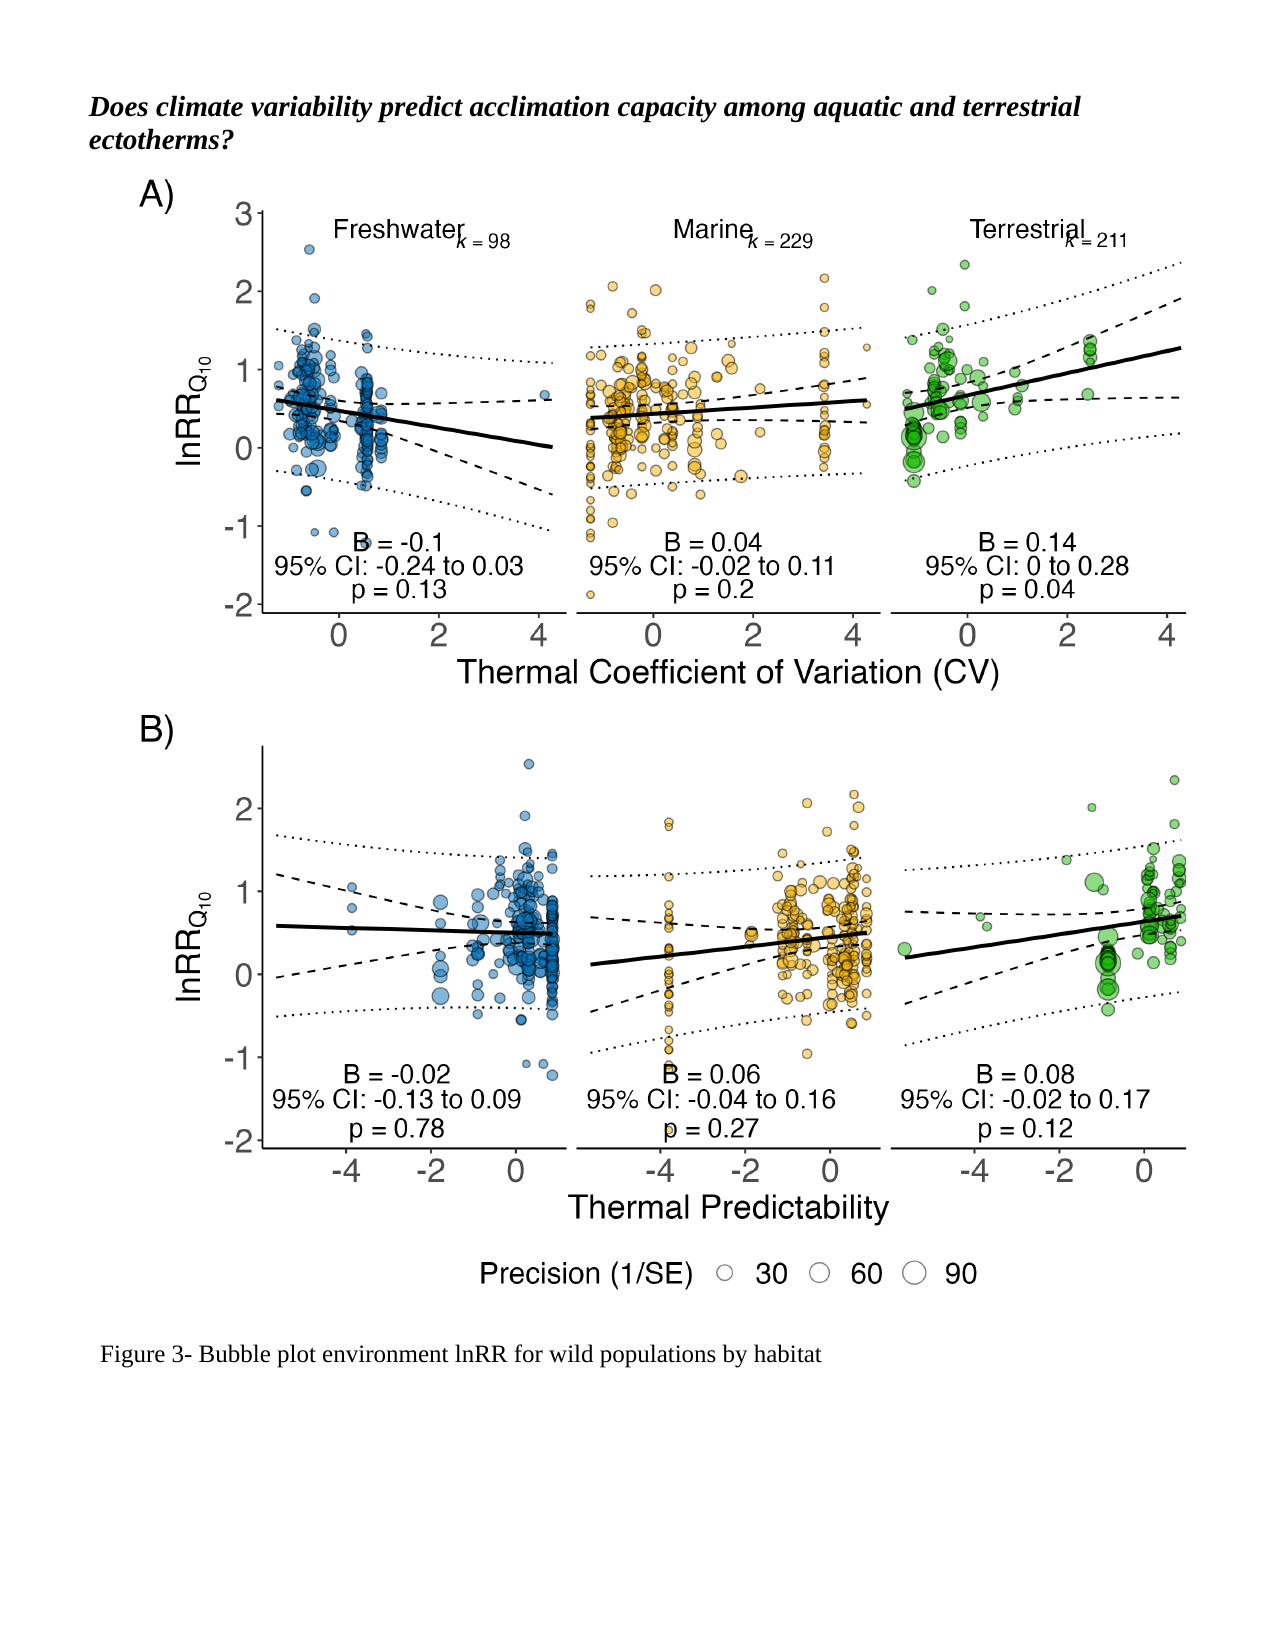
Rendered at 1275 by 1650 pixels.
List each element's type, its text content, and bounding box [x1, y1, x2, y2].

subtitle Does climate variability predict acclimation capacity among aquatic and terrestrial ectotherms? [89, 89, 1186, 156]
picture [118, 155, 1187, 1319]
table_header Figure 3- Bubble plot environment lnRR for wild populations by habitat [89, 156, 1186, 1381]
